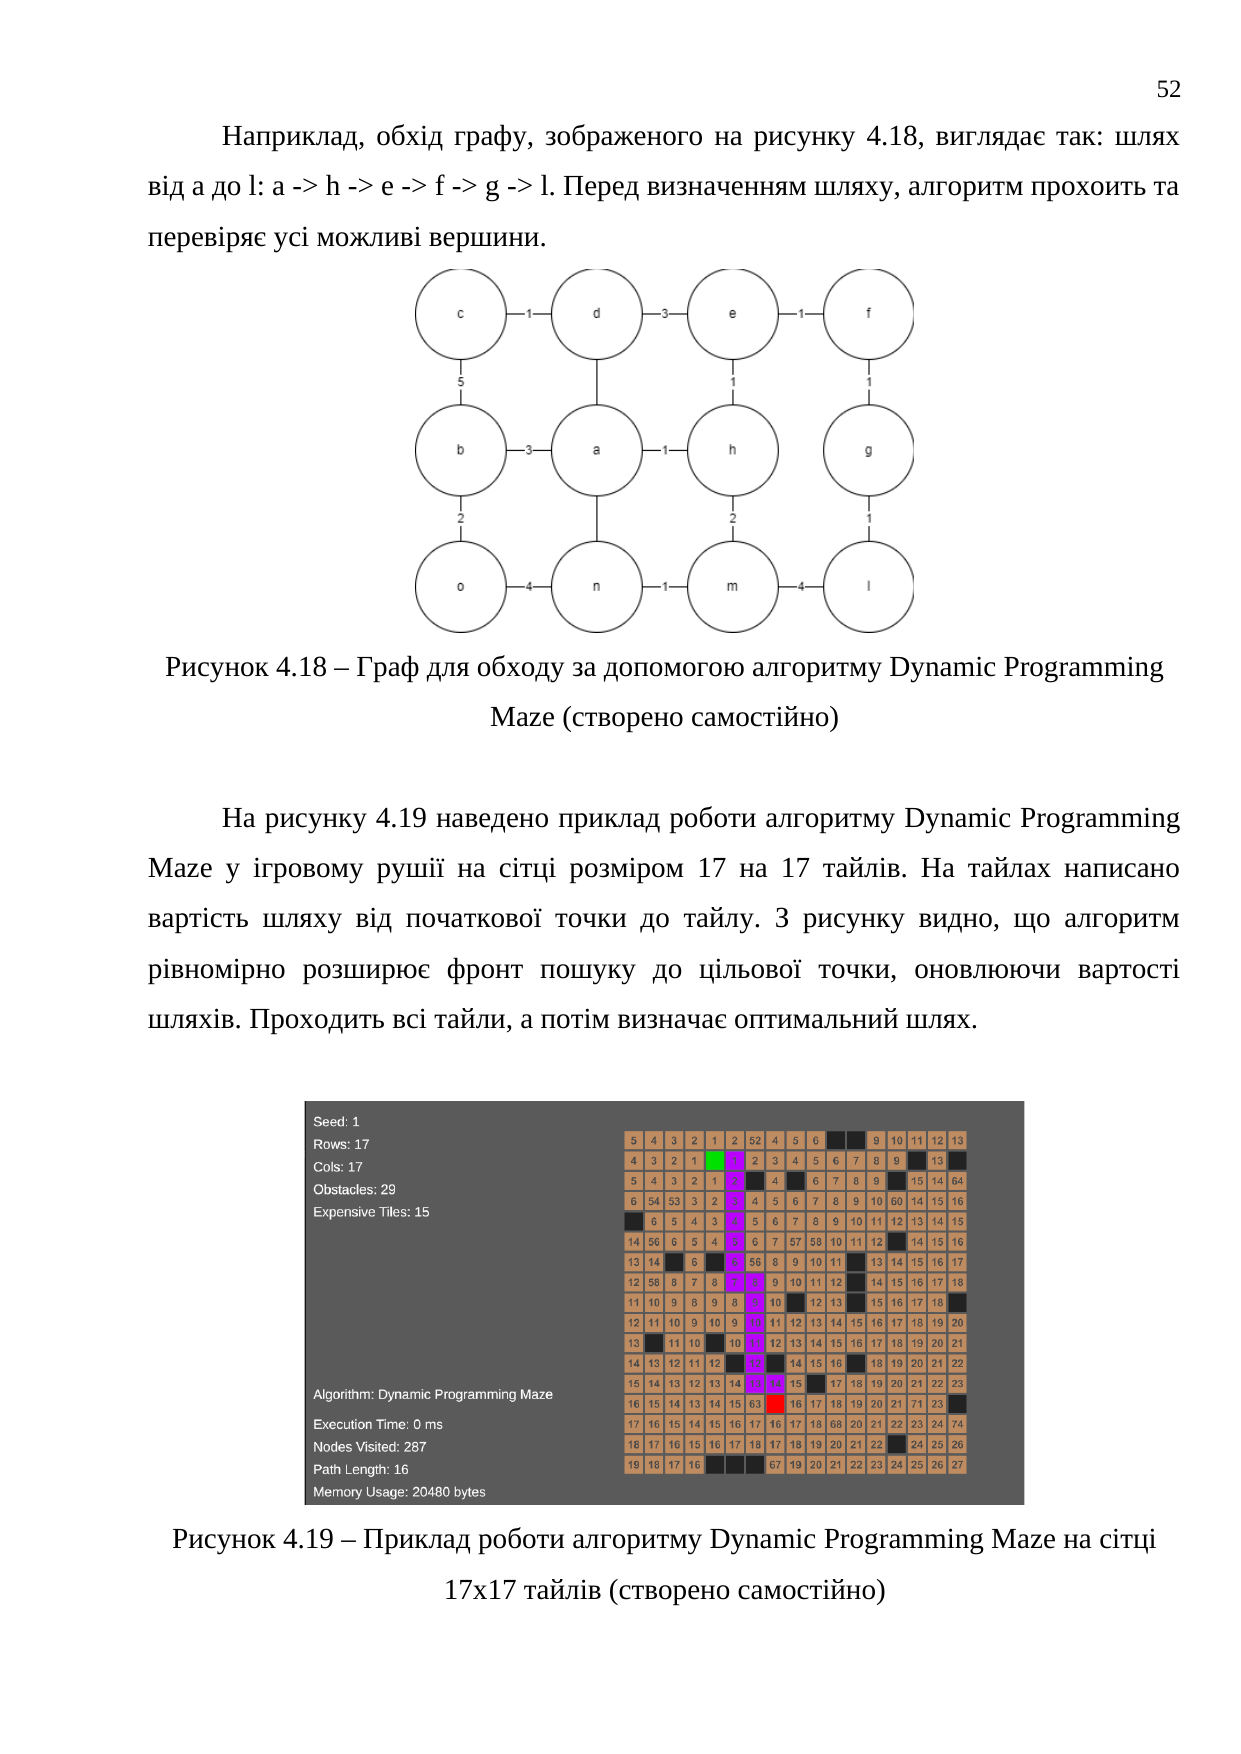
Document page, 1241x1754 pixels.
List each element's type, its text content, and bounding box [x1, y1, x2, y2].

text Рисунок 4.19 – Приклад роботи алгоритму Dynamic Programming Maze на сітці 17x17 тайлів (створено самостійно) [148, 1521, 1181, 1605]
text На рисунку 4.19 наведено приклад роботи алгоритму Dynamic Programming Maze у ігровому рушії на сітці розміром 17 на 17 тайлів. На тайлах написано вартість шляху від початкової точки до тайлу. З рисунку видно, що алгоритм рівномірно розширює фронт пошуку до цільової точки, оновлюючи вартості шляхів. Проходить всі тайли, а потім визначає оптимальний шлях. [148, 800, 1181, 1035]
picture [415, 269, 914, 633]
text Наприклад, обхід графу, зображеного на рисунку 4.18, виглядає так: шлях від a до l: a -> h -> e -> f -> g -> l. Перед визначенням шляху, алгоритм прохоить та перевіряє усі можливі вершини. [148, 118, 1181, 252]
picture [304, 1101, 1025, 1505]
text Рисунок 4.18 – Граф для обходу за допомогою алгоритму Dynamic Programming Maze (створено самостійно) [148, 649, 1181, 733]
